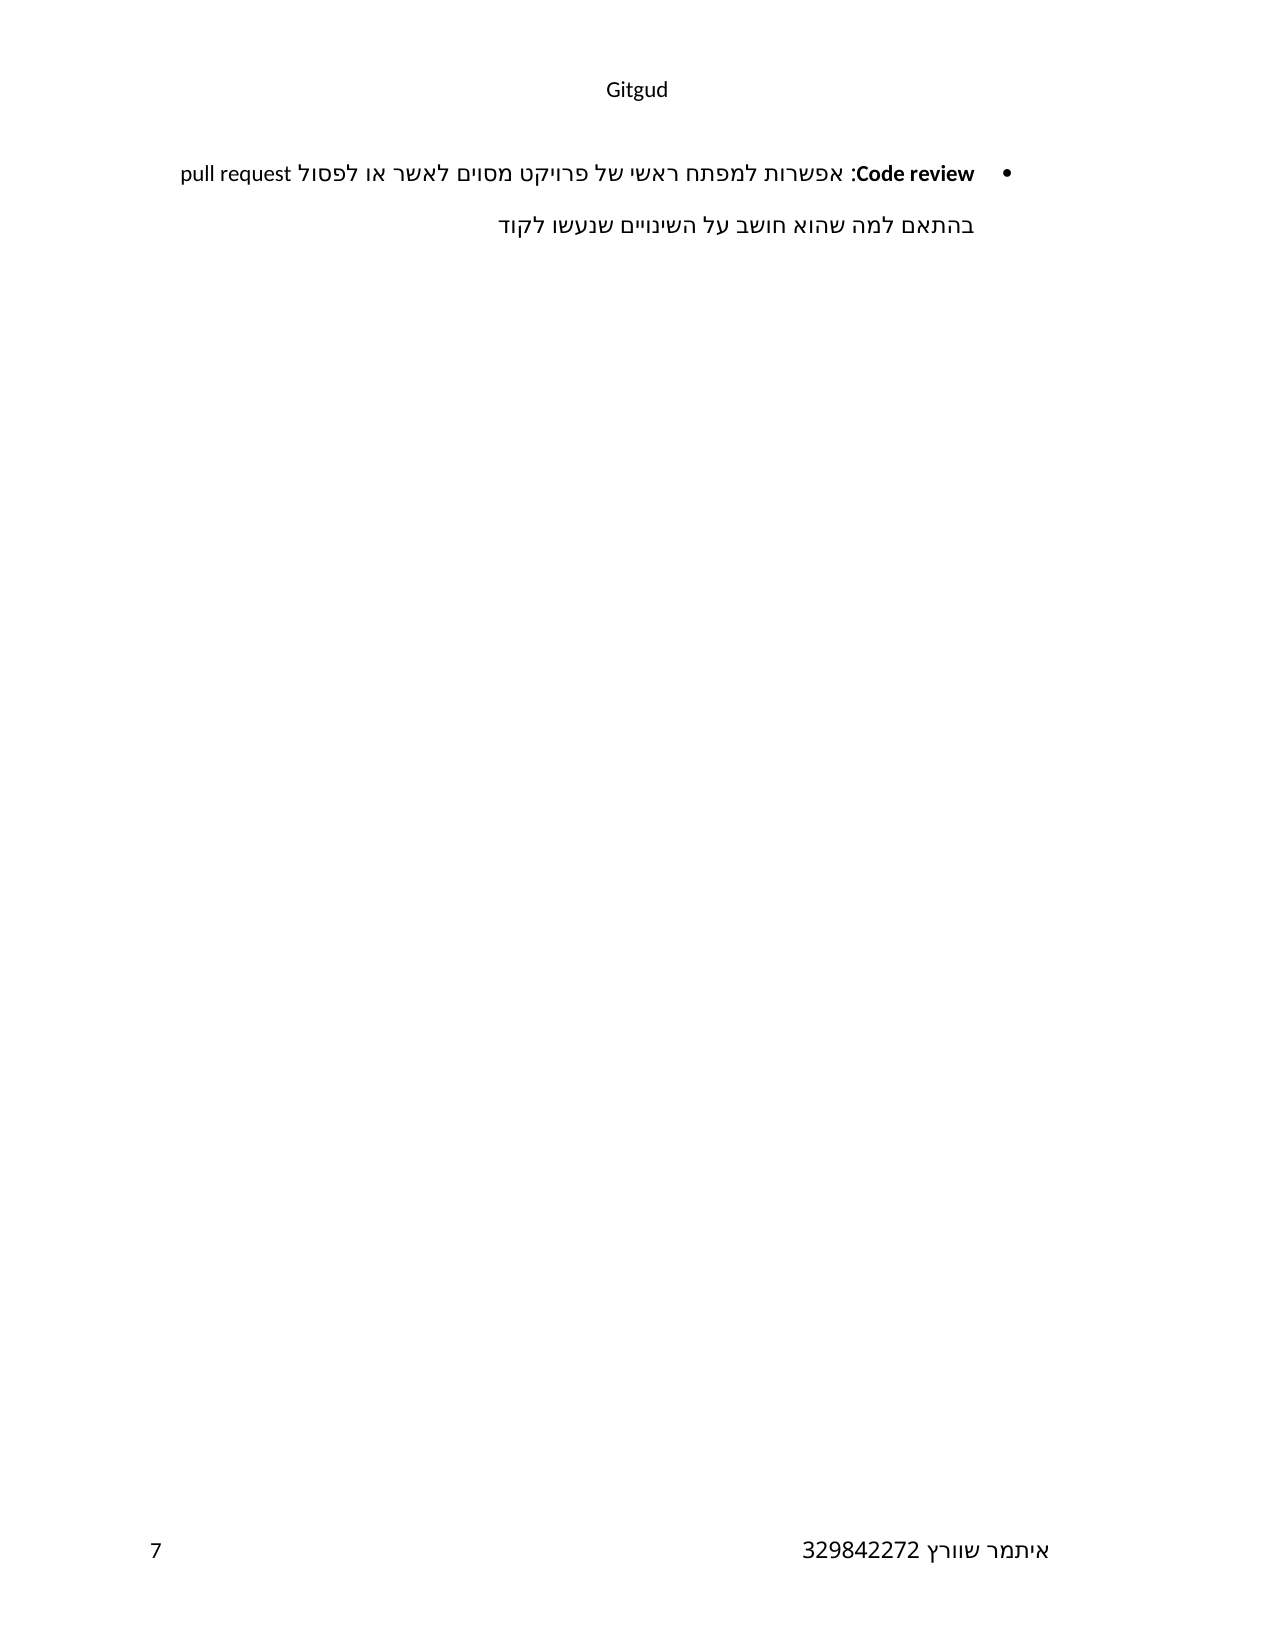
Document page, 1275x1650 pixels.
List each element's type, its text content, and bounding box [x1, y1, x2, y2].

list Code review: אפשרות למפתח ראשי של פרויקט מסוים לאשר או לפסול pull request בהתאם למה שהוא חושב על השינויים שנעשו לקוד [150, 150, 1012, 251]
